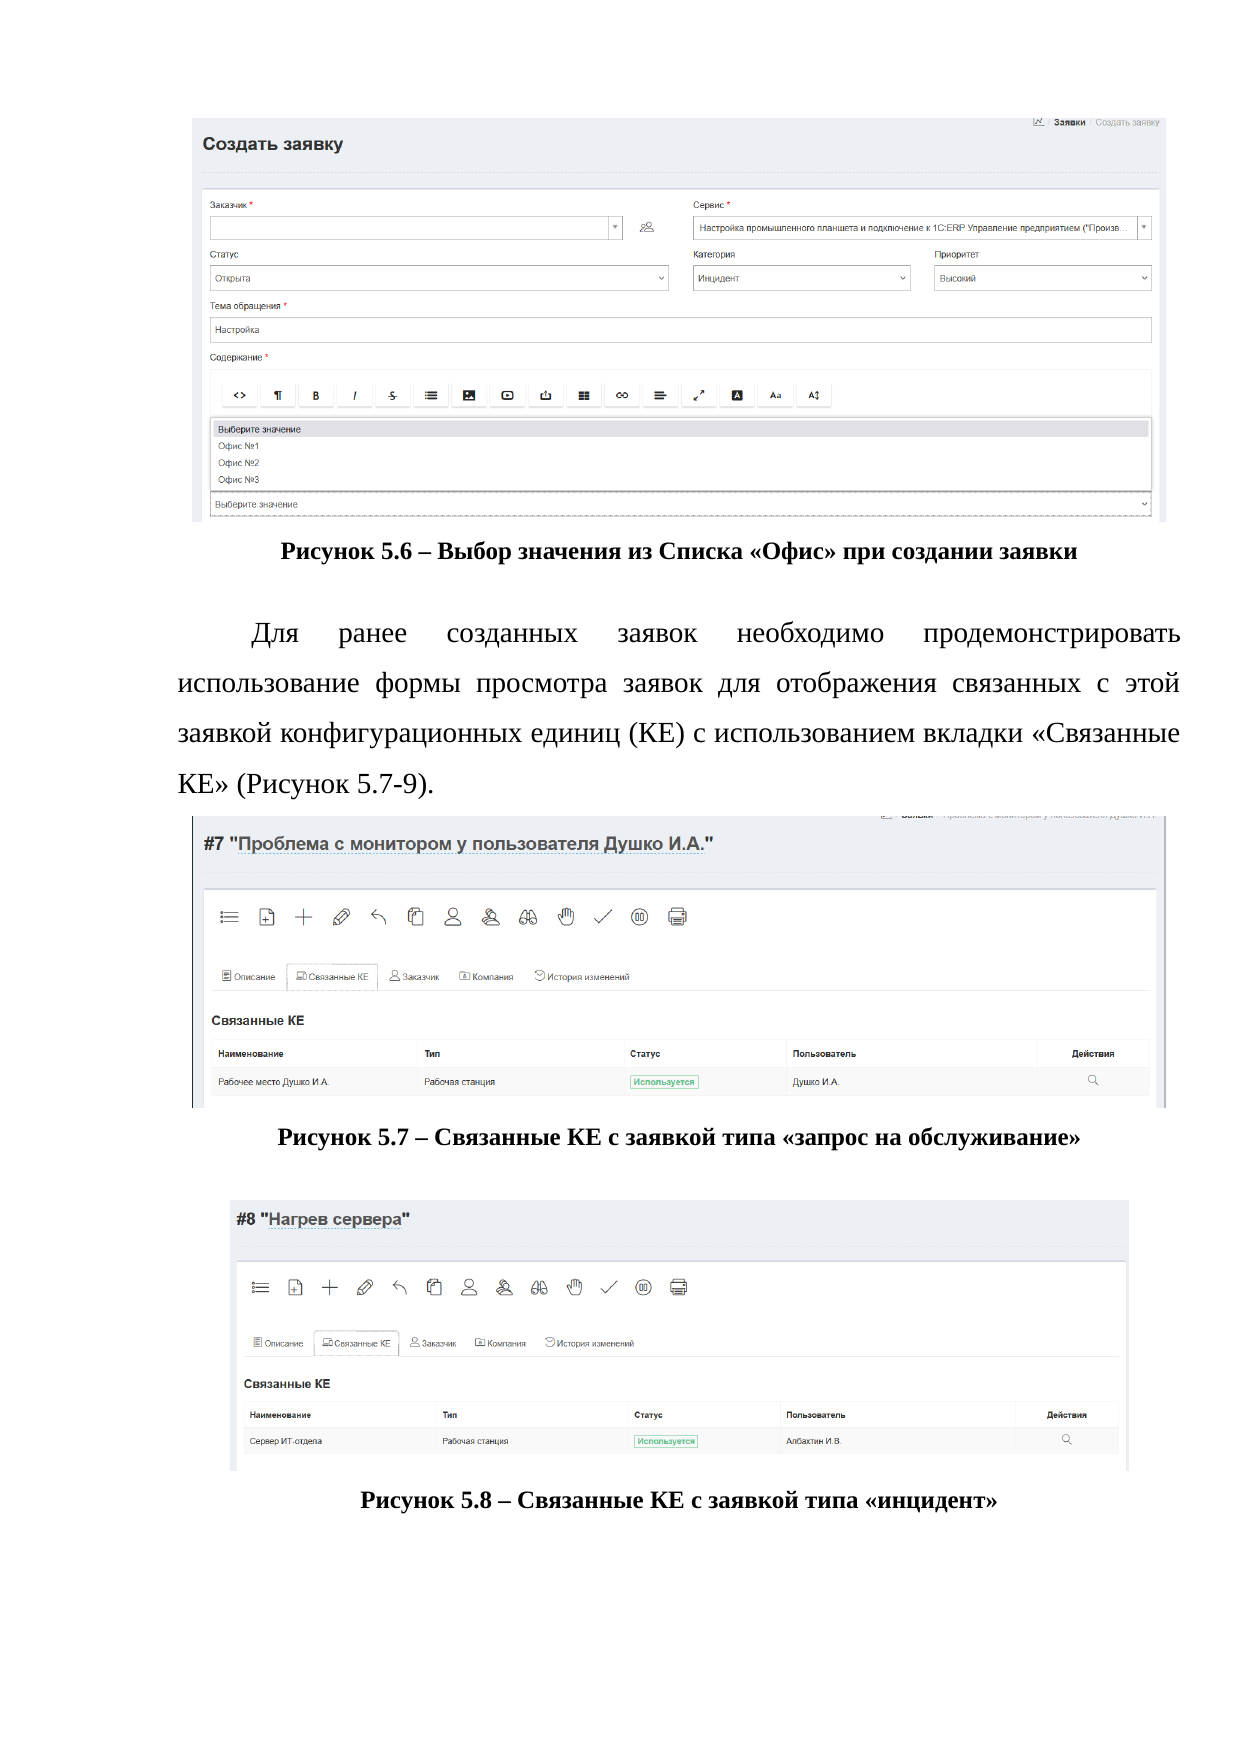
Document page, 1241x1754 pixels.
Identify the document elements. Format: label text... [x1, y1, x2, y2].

picture [229, 1200, 1129, 1471]
picture [192, 118, 1167, 522]
picture [192, 816, 1167, 1108]
text Рисунок 5.7 – Связанные КЕ с заявкой типа «запрос на обслуживание» [177, 1122, 1181, 1150]
text Рисунок 5.8 – Связанные КЕ с заявкой типа «инцидент» [177, 1485, 1181, 1514]
text Для ранее созданных заявок необходимо продемонстрировать использование формы просмотра заявок для отображения связанных с этой заявкой конфигурационных единиц (КЕ) с использованием вкладки «Связанные КЕ» (Рисунок 5.7-9). [177, 615, 1181, 799]
text Рисунок 5.6 – Выбор значения из Списка «Офис» при создании заявки [177, 536, 1181, 565]
